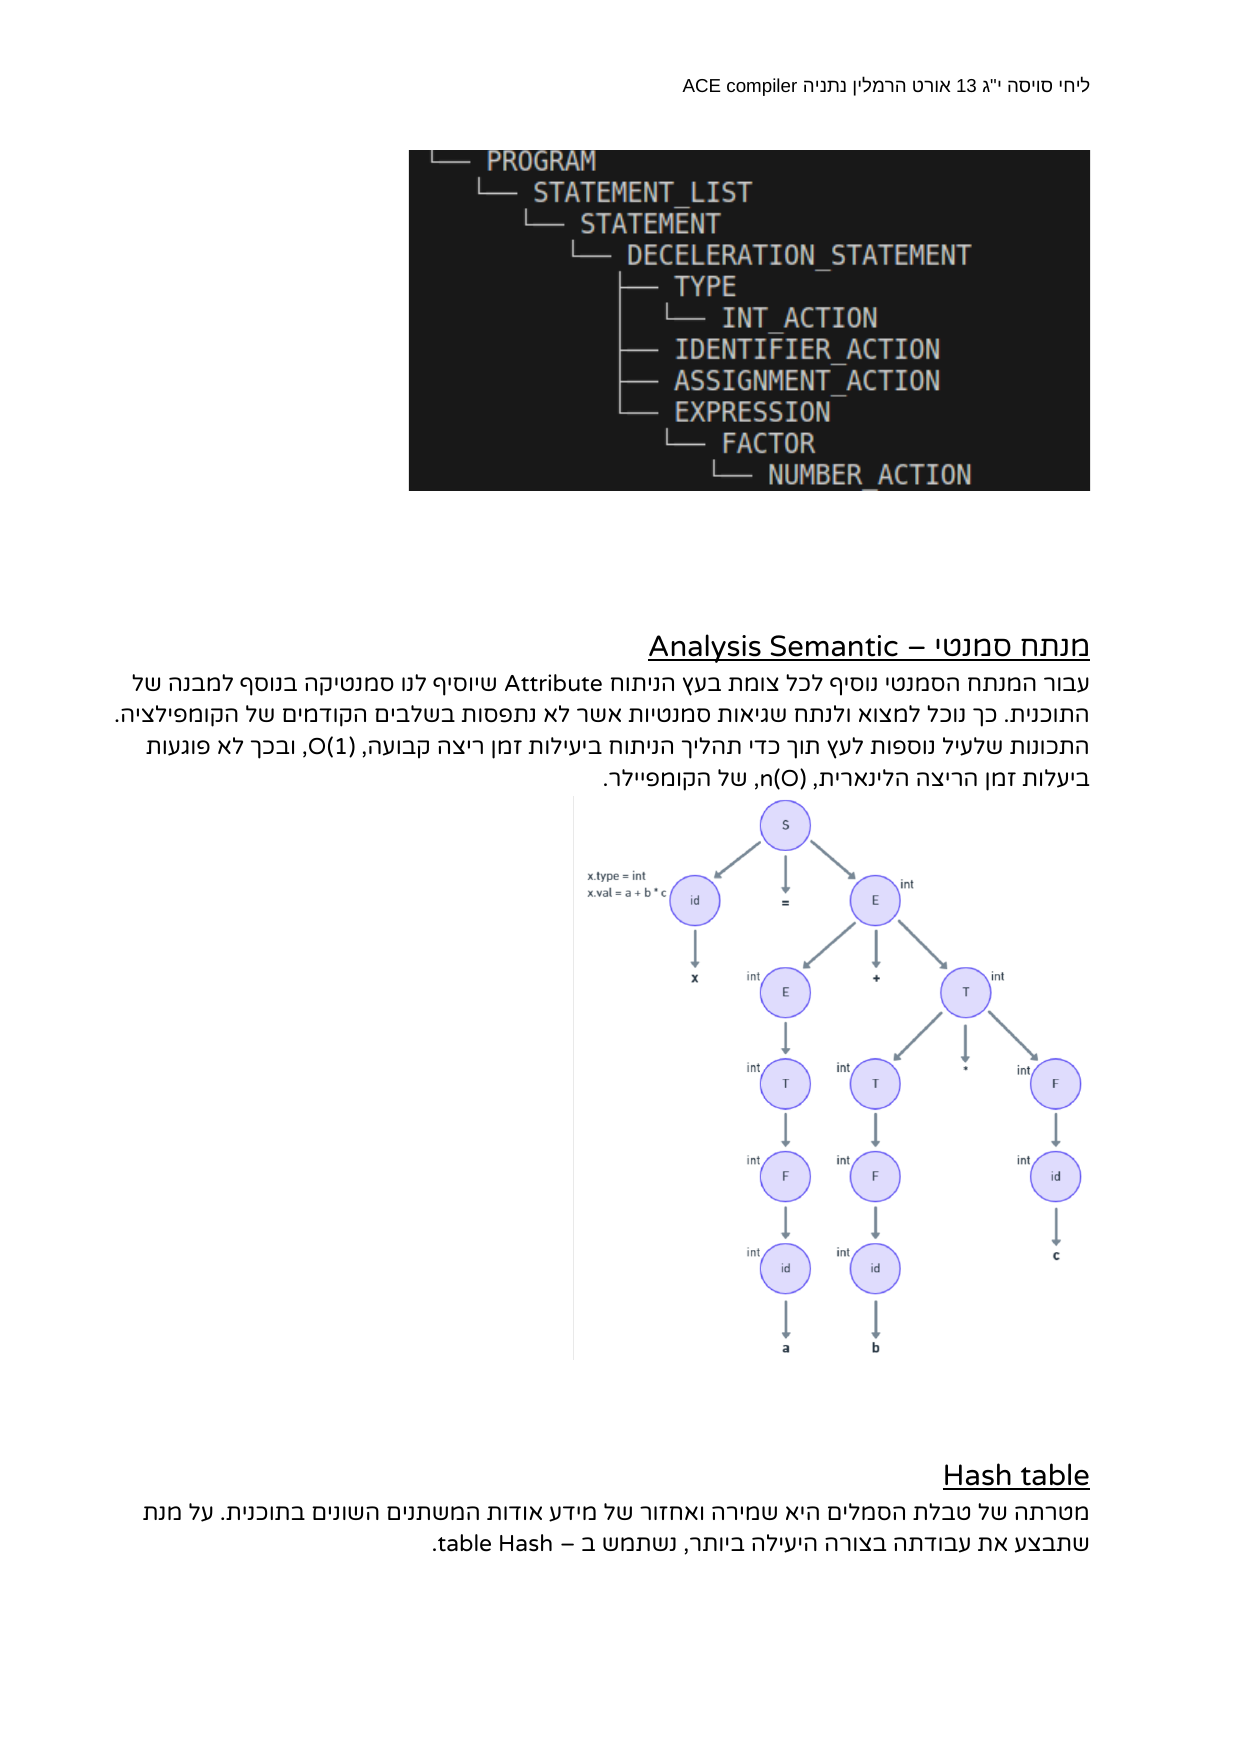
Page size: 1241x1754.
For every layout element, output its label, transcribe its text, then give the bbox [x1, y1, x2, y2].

picture [408, 150, 1091, 491]
text מטרתה של טבלת הסמלים היא שמירה ואחזור של מידע אודות המשתנים השונים בתוכנית. על מנת שתבצע את עבודתה בצורה היעילה ביותר, נשתמש ב – table Hash. [101, 1499, 1090, 1558]
picture [573, 796, 1090, 1360]
text התכונות שלעיל נוספות לעץ תוך כדי תהליך הניתוח ביעילות זמן ריצה קבועה, (1)O, ובכך לא פוגעות ביעלות זמן הריצה הלינארית, (n(O, של הקומפיילר. [101, 733, 1090, 793]
subtitle Hash table [101, 1459, 1090, 1494]
text עבור המנתח הסמנטי נוסיף לכל צומת בעץ הניתוח Attribute שיוסיף לנו סמנטיקה בנוסף למבנה של התוכנית. כך נוכל למצוא ולנתח שגיאות סמנטיות אשר לא נתפסות בשלבים הקודמים של הקומפילציה. [101, 670, 1090, 729]
subtitle מנתח סמנטי – Analysis Semantic [101, 630, 1090, 665]
